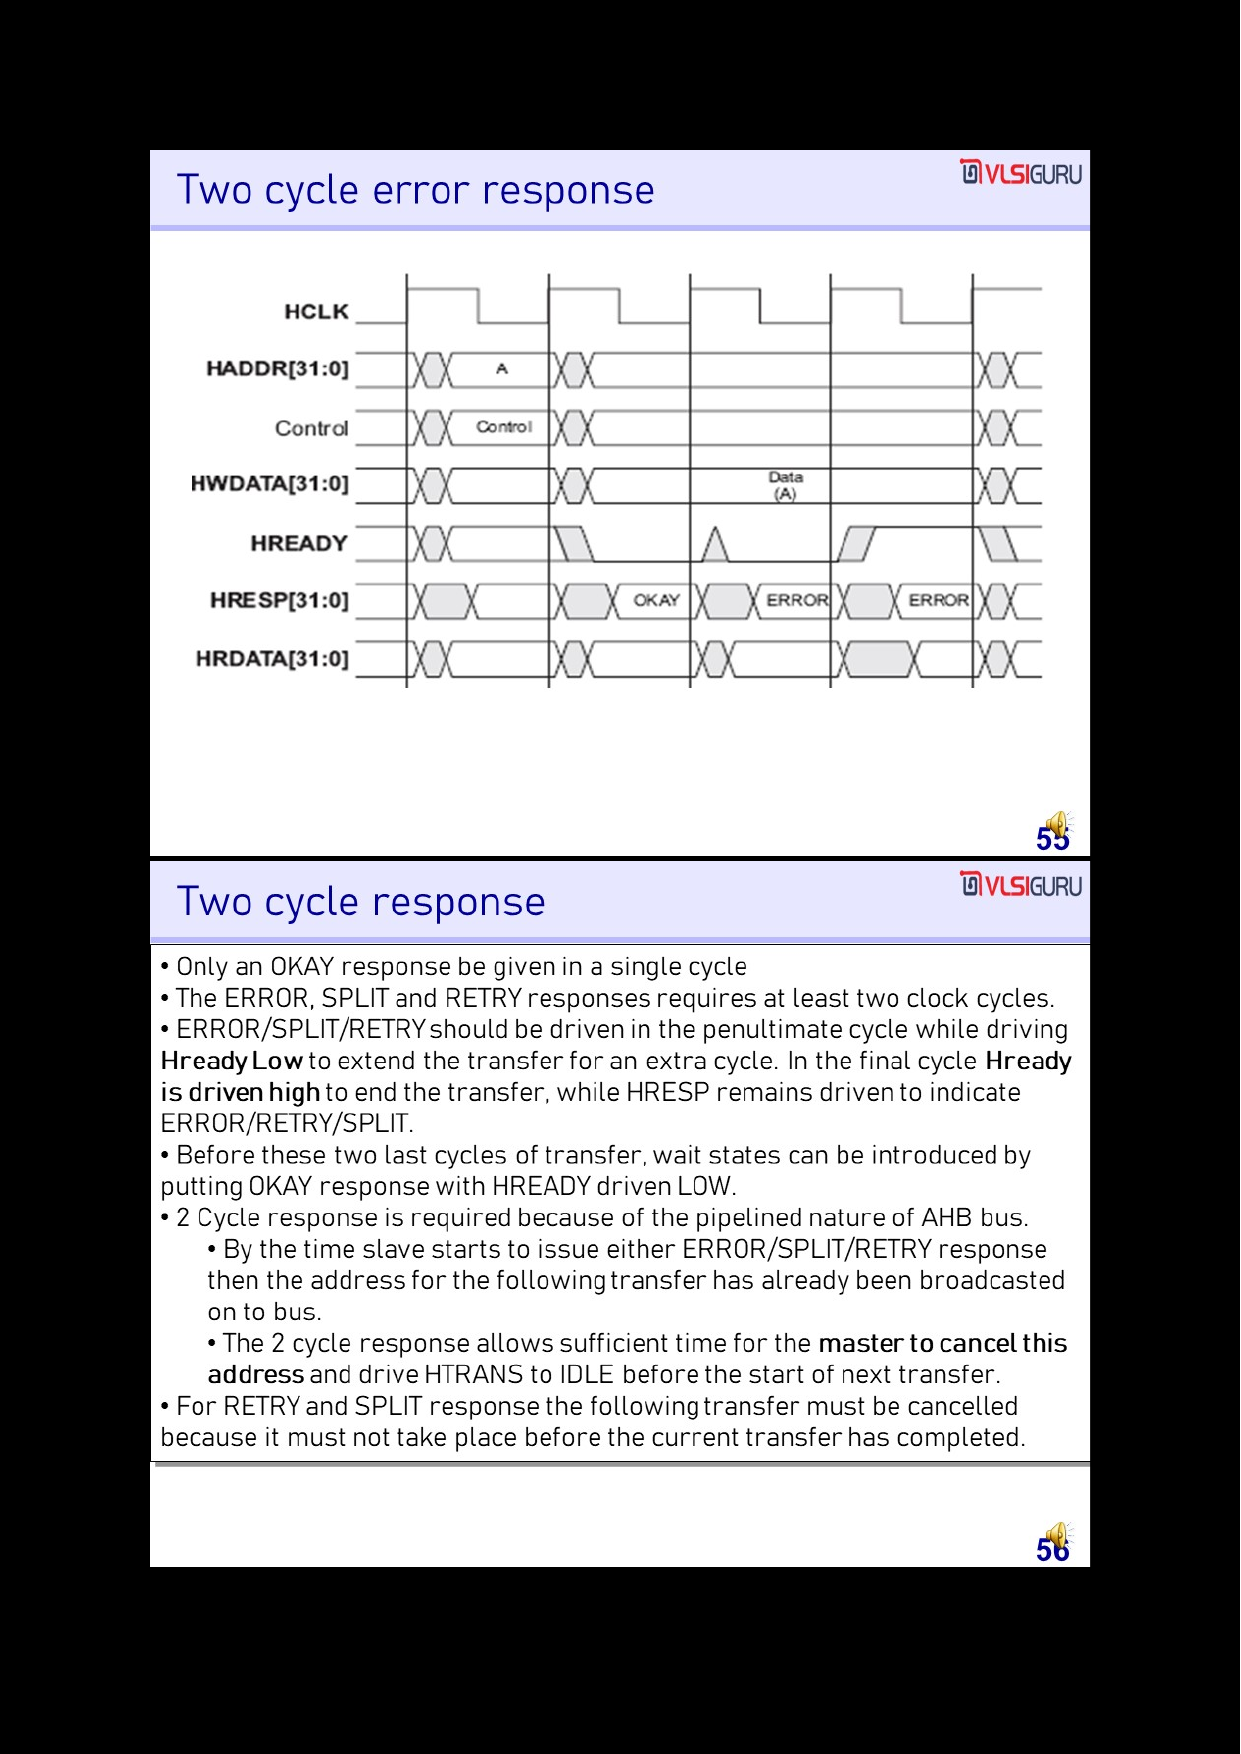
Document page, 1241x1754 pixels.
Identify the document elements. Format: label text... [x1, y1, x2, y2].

picture [150, 861, 1091, 1567]
picture [150, 150, 1091, 856]
